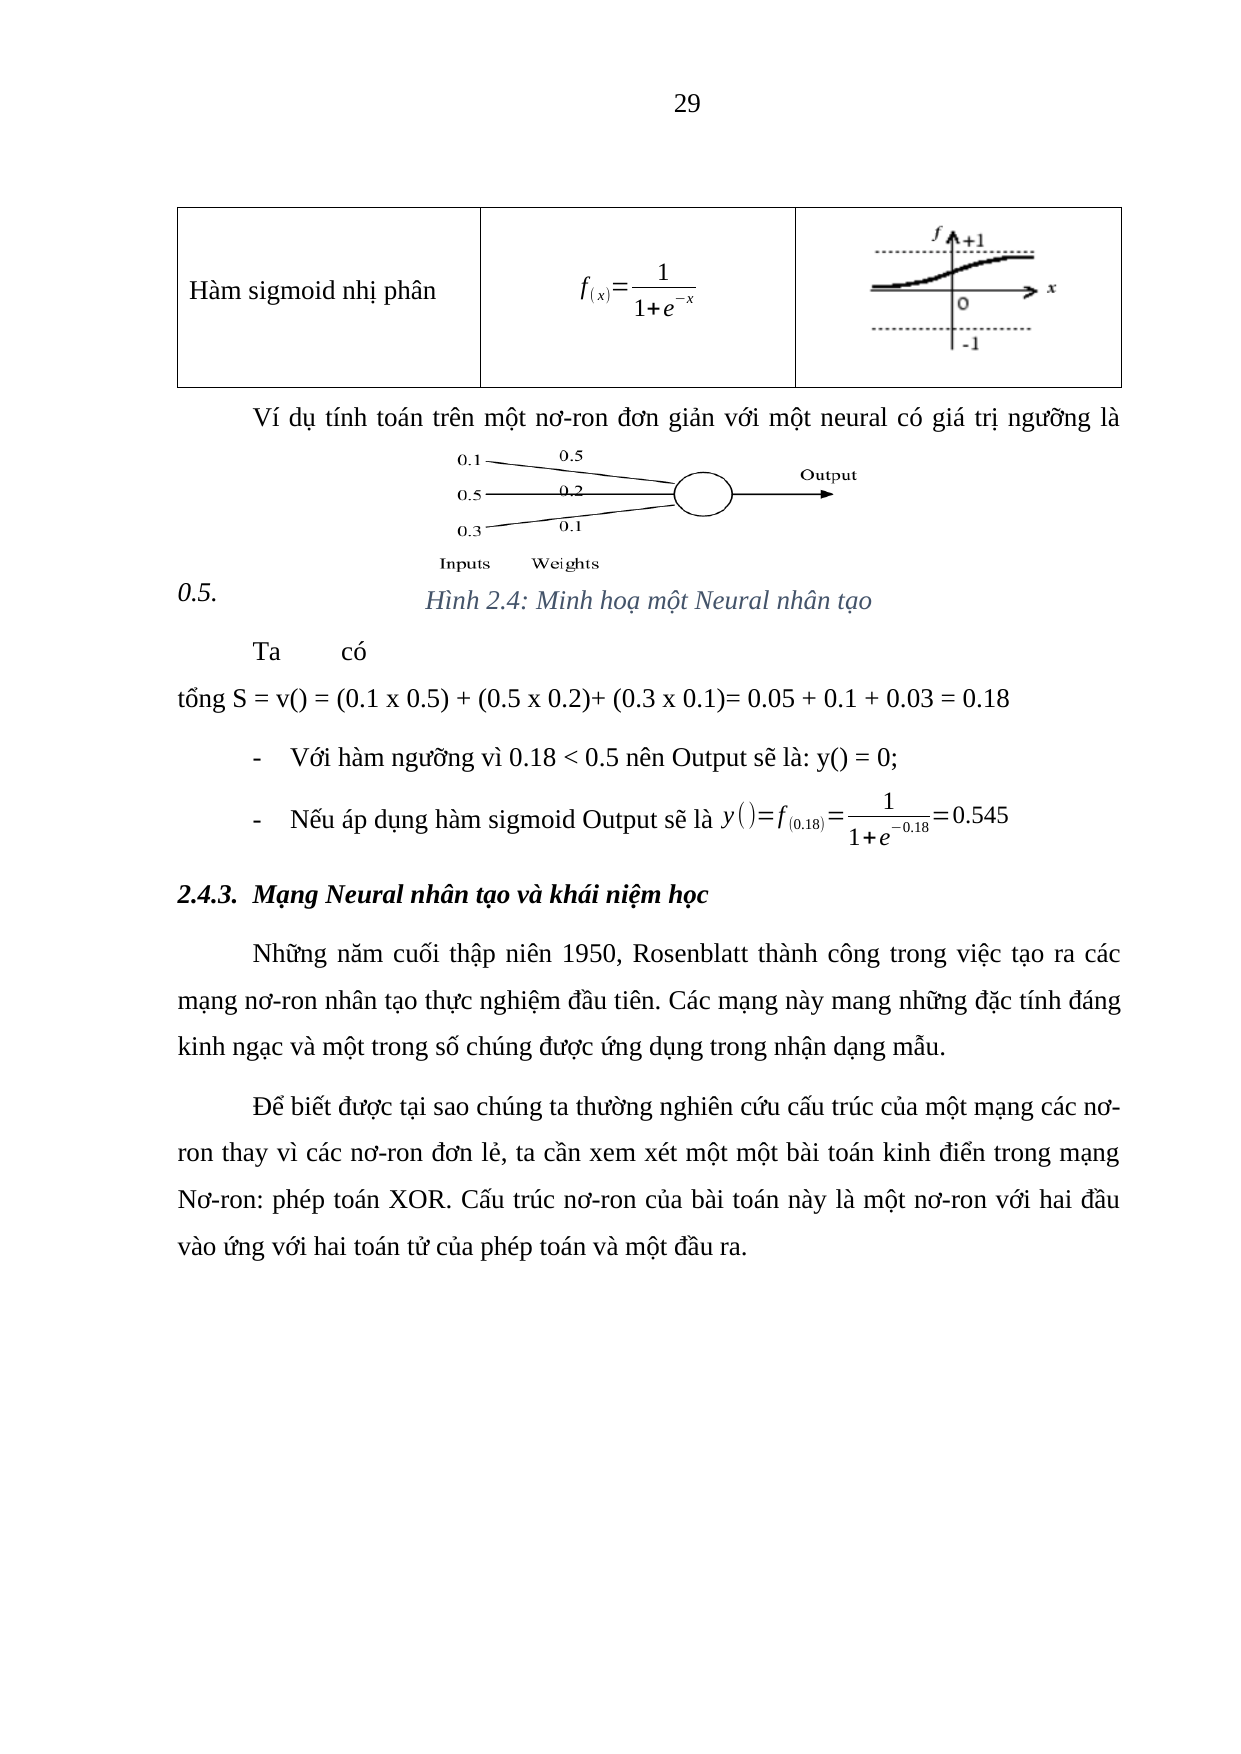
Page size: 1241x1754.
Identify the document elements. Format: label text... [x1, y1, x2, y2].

picture [385, 438, 915, 576]
table_cell [481, 208, 795, 387]
text Để biết được tại sao chúng ta thường nghiên cứu cấu trúc của một mạng các nơ-ron thay vì các nơ-ron đơn lẻ, ta cần xem xét một một bài toán kinh điển trong mạng Nơ-ron: phép toán XOR. Cấu trúc nơ-ron của bài toán này là một nơ-ron với hai đầu vào ứng với hai toán tử của phép toán và một đầu ra. [177, 1090, 1122, 1261]
table_cell Hàm sigmoid nhị phân [178, 208, 480, 387]
list Với hàm ngưỡng vì 0.18 < 0.5 nên Output sẽ là: y() = 0; [252, 741, 1122, 772]
list Nếu áp dụng hàm sigmoid Output sẽ là [252, 787, 1122, 850]
table_cell [796, 208, 1121, 387]
subtitle Mạng Neural nhân tạo và khái niệm học [177, 878, 1122, 909]
text Những năm cuối thập niên 1950, Rosenblatt thành công trong việc tạo ra các mạng nơ-ron nhân tạo thực nghiệm đầu tiên. Các mạng này mang những đặc tính đáng kinh ngạc và một trong số chúng được ứng dụng trong nhận dạng mẫu. [177, 937, 1122, 1062]
picture [845, 220, 1073, 360]
text Ta có tổng S = v() = (0.1 x 0.5) + (0.5 x 0.2)+ (0.3 x 0.1)= 0.05 + 0.1 + 0.03 = 0.18 [177, 635, 1122, 713]
